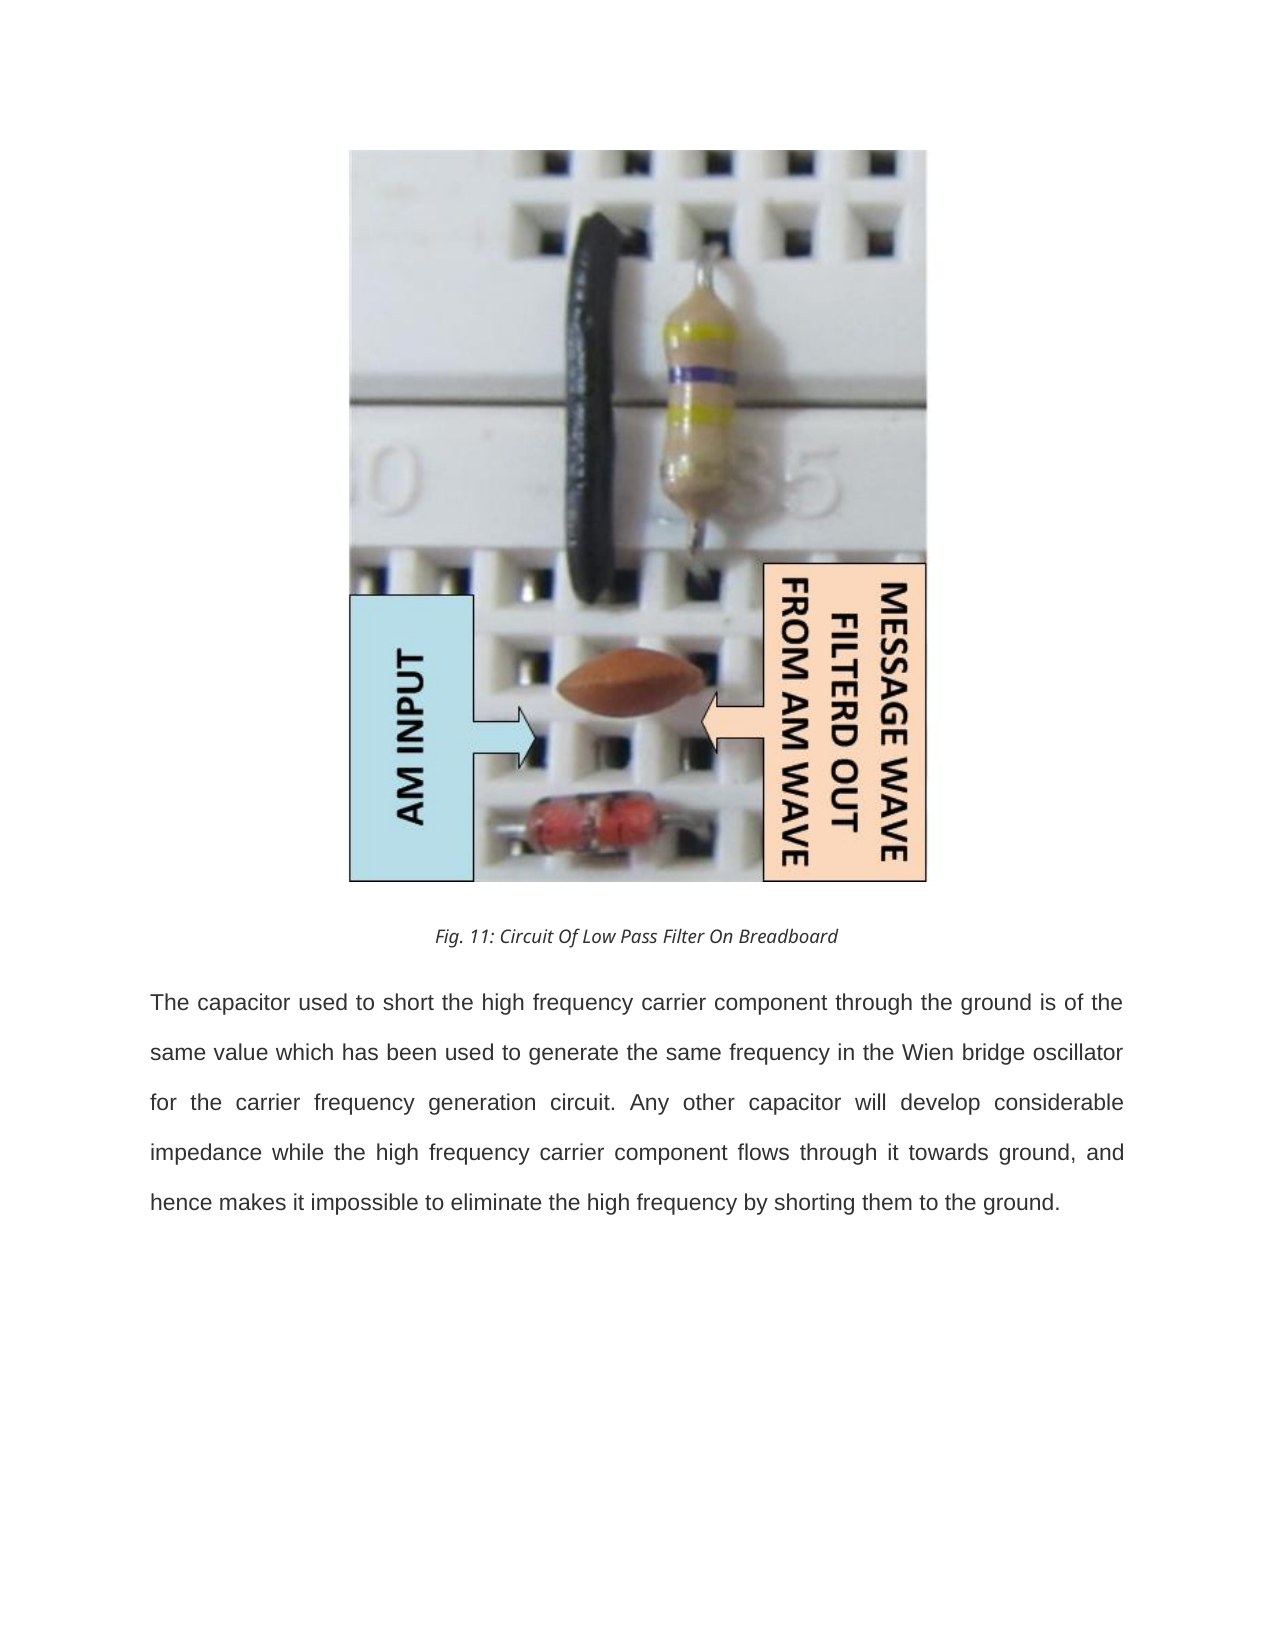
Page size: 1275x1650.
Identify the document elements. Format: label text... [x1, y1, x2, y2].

picture [150, 150, 1125, 882]
text Fig. 11: Circuit Of Low Pass Filter On Breadboard [150, 899, 1125, 949]
text The capacitor used to short the high frequency carrier component through the ground is of the same value which has been used to generate the same frequency in the Wien bridge oscillator for the carrier frequency generation circuit. Any other capacitor will develop considerable impedance while the high frequency carrier component flows through it towards ground, and hence makes it impossible to eliminate the high frequency by shorting them to the ground. [150, 965, 1125, 1215]
